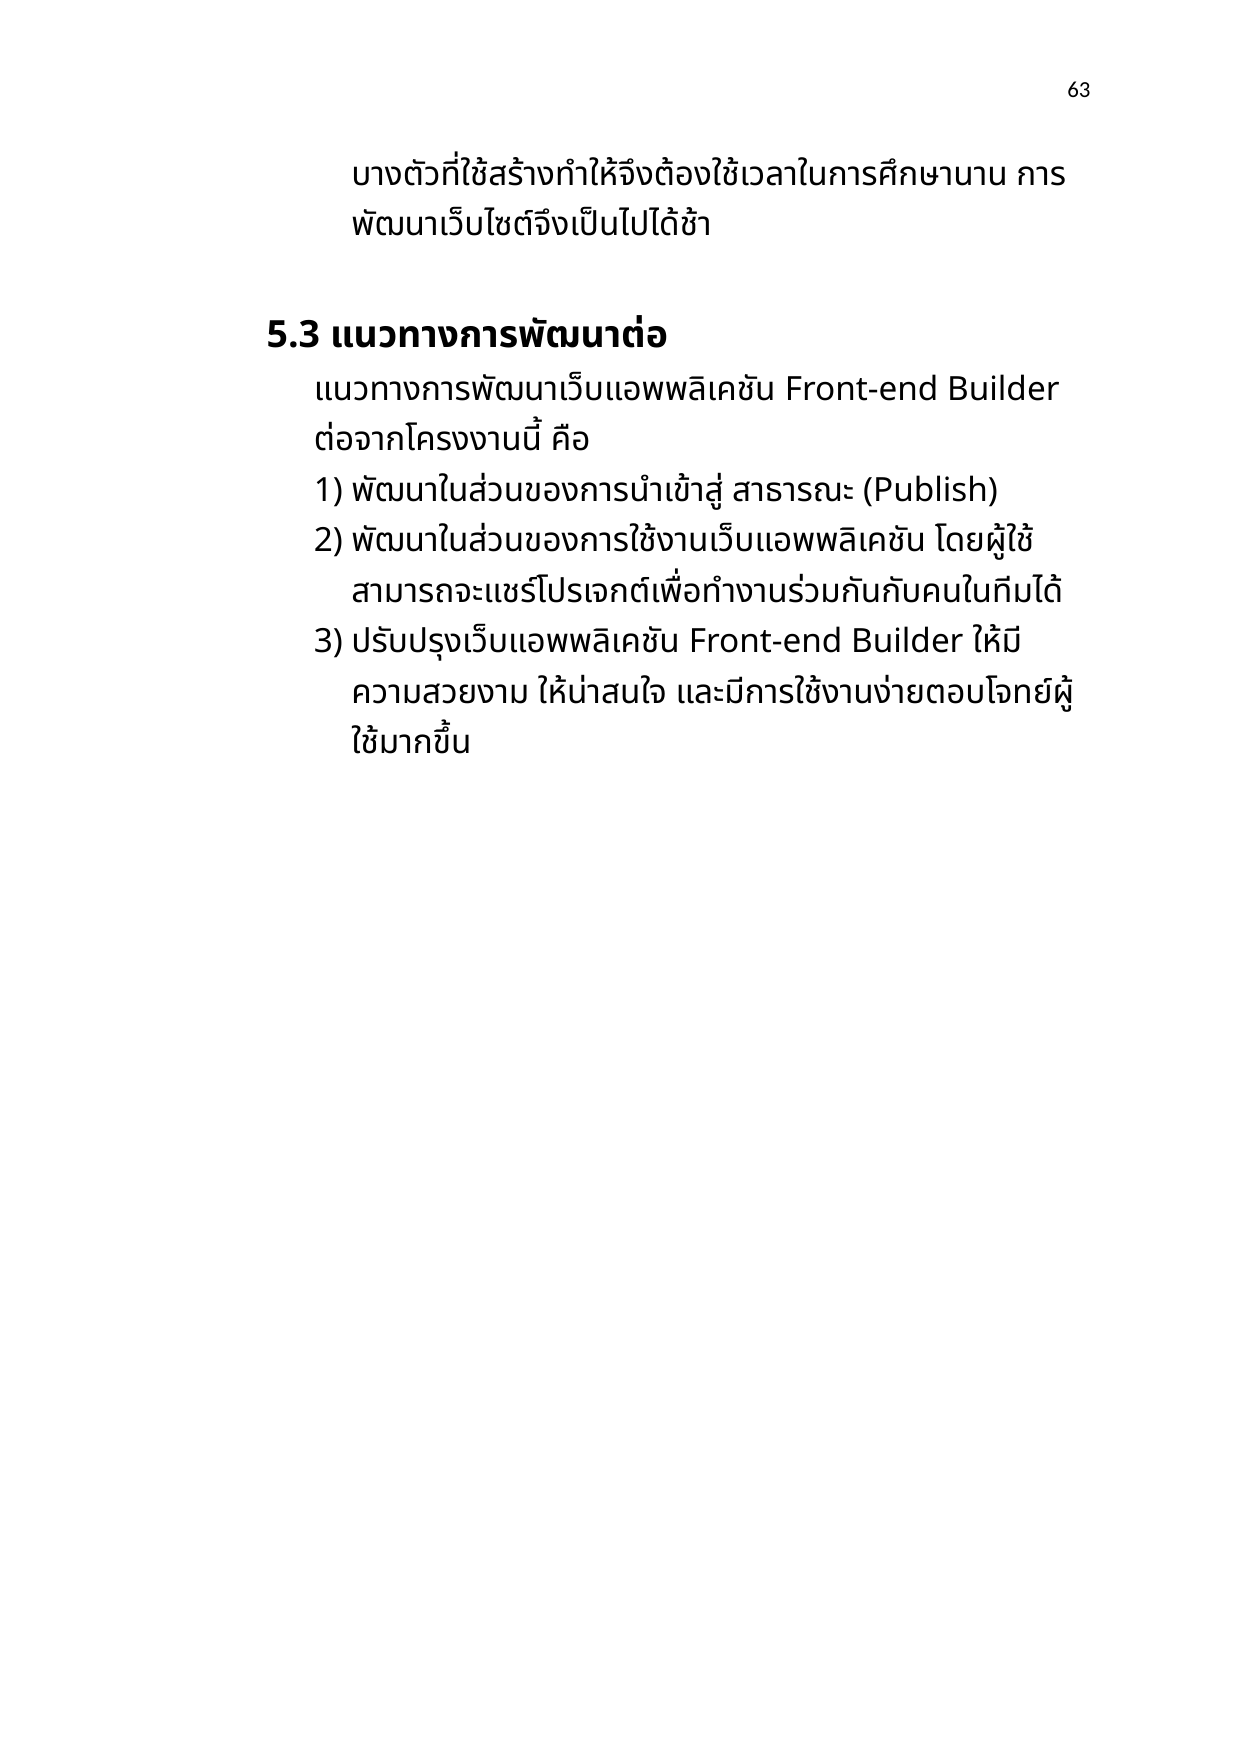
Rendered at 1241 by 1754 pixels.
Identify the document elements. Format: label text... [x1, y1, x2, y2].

subtitle 5.3 แนวทางการพัฒนาต่อ [225, 308, 1090, 364]
list แนวทางการพัฒนาเว็บแอพพลิเคชัน Front-end Builder ต่อจากโครงงานนี้ คือ [314, 364, 1090, 466]
list พัฒนาในส่วนของการนำเข้าสู่ สาธารณะ (Publish) [314, 466, 1090, 516]
list พัฒนาในส่วนของการใช้งานเว็บแอพพลิเคชัน โดยผู้ใช้สามารถจะแชร์โปรเจกต์เพื่อทำงานร่วมกันกับคนในทีมได้ [314, 516, 1090, 617]
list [314, 150, 1090, 251]
list ปรับปรุงเว็บแอพพลิเคชัน Front-end Builder ให้มีความสวยงาม ให้น่าสนใจ และมีการใช้งานง่ายตอบโจทย์ผู้ใช้มากขึ้น [314, 617, 1090, 769]
